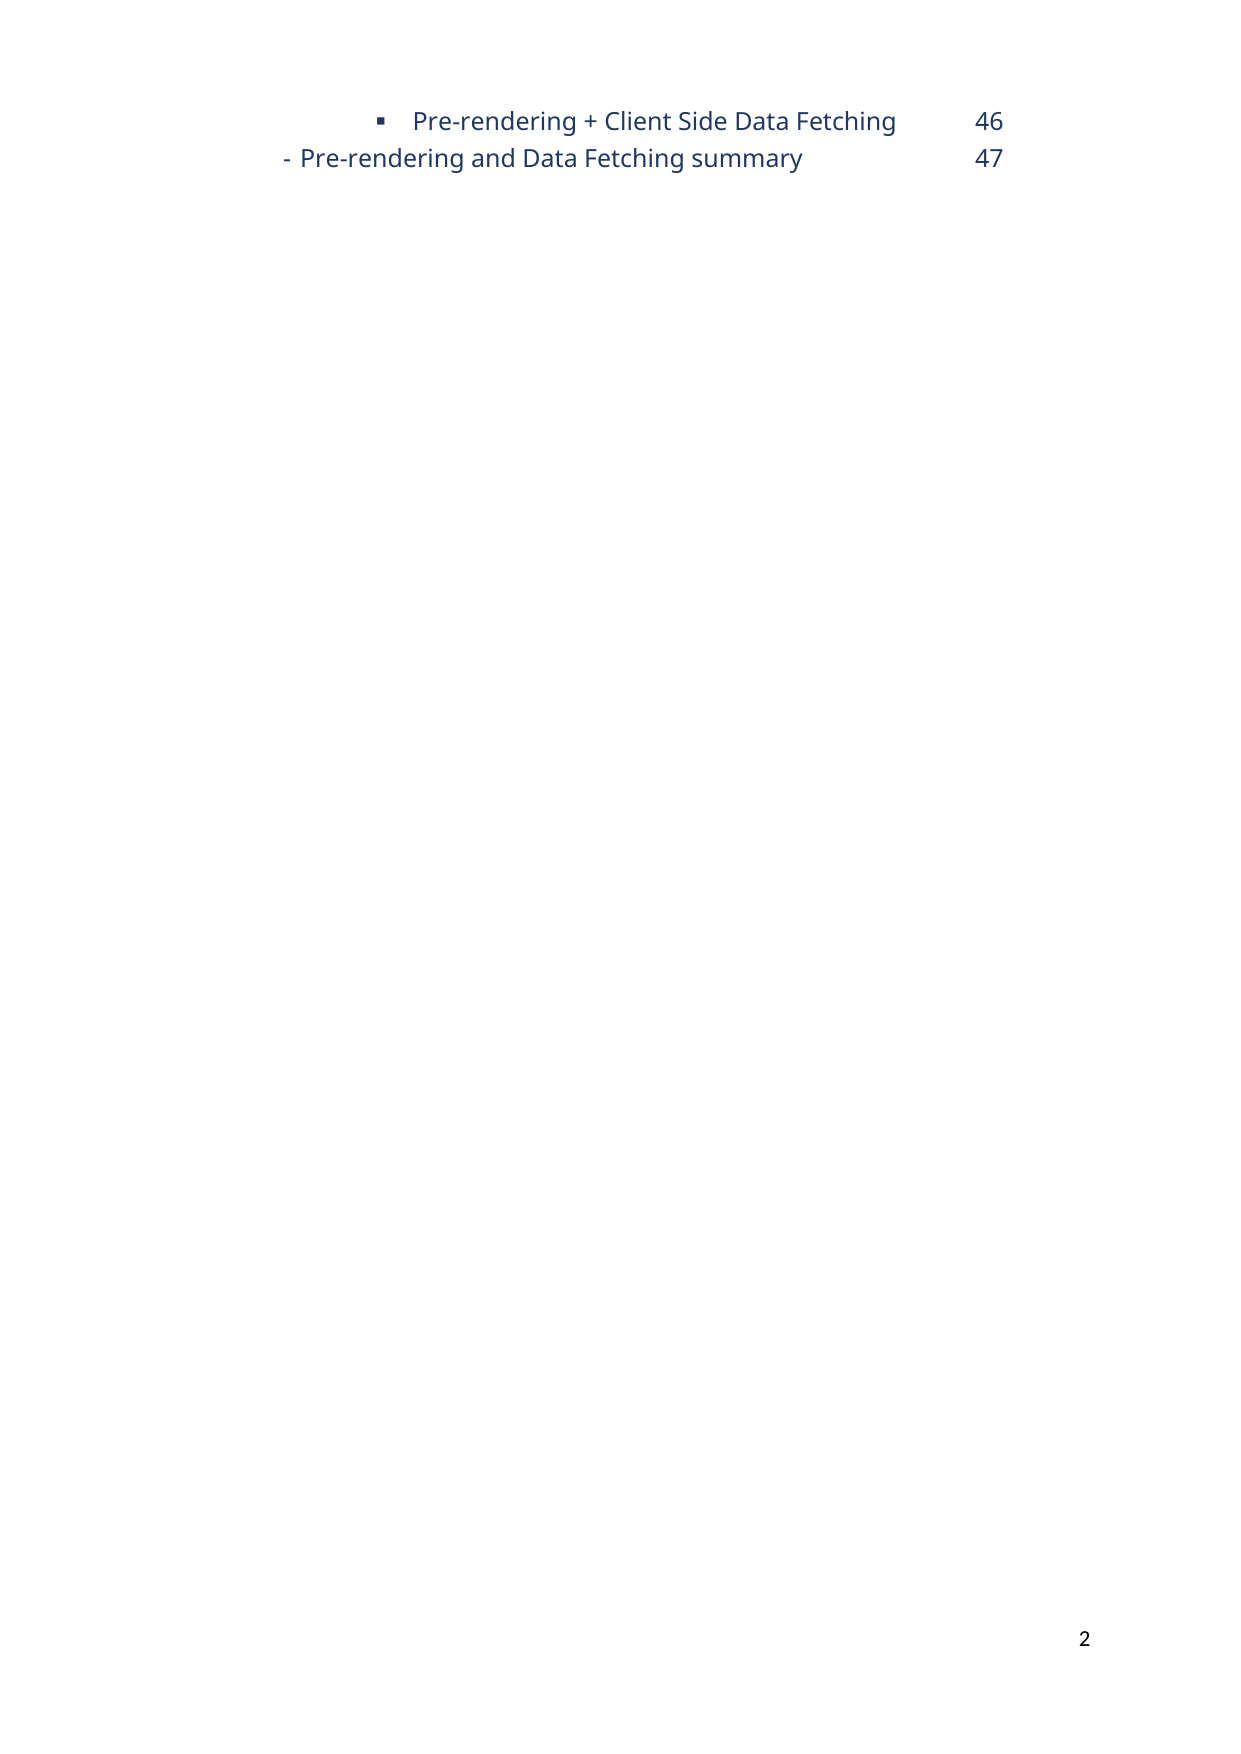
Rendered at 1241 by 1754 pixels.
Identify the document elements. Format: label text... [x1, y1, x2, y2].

list Pre-rendering and Data Fetching summary 47 [283, 140, 1110, 174]
list Pre-rendering + Client Side Data Fetching 46 [375, 103, 1110, 137]
